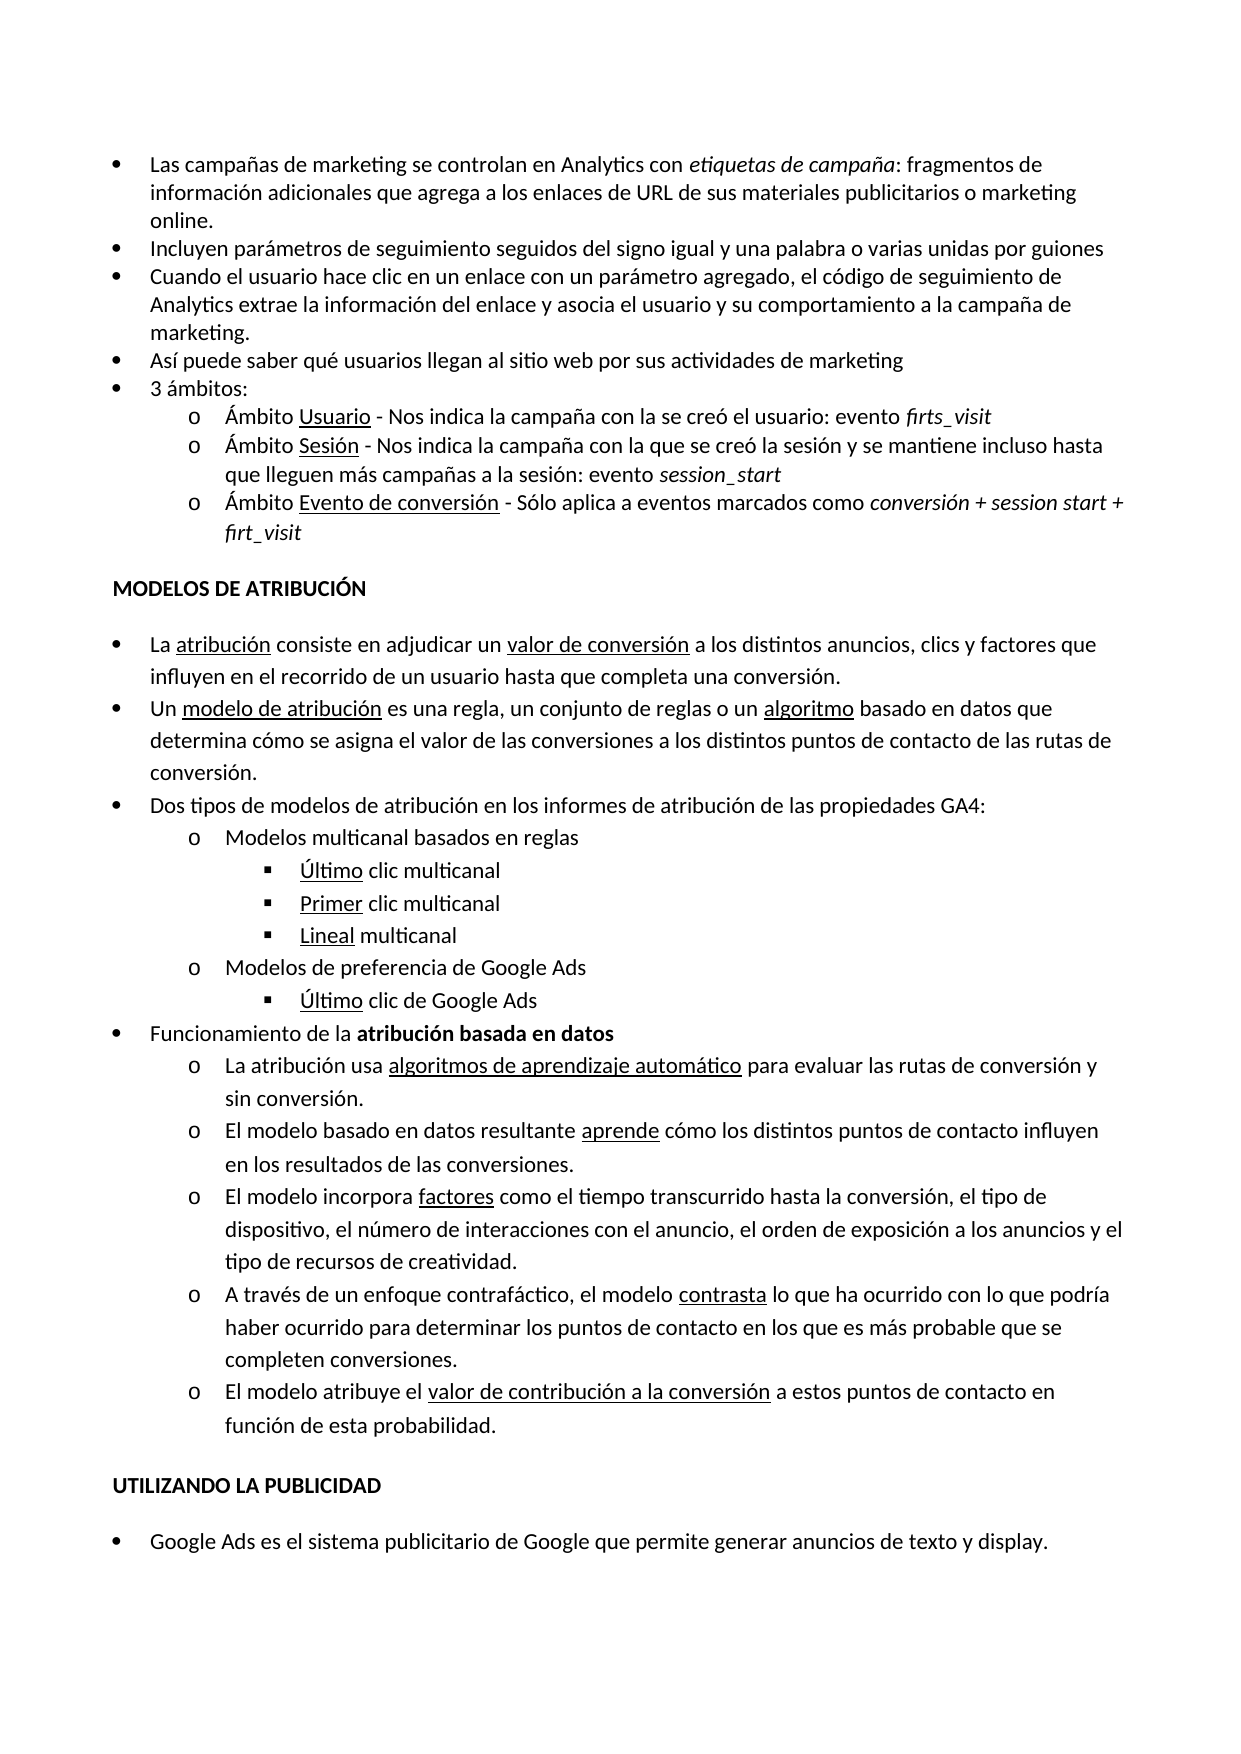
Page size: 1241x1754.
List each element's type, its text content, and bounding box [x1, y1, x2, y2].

list La atribución usa algoritmos de aprendizaje automático para evaluar las rutas de conversión y sin conversión. [187, 1051, 1128, 1112]
list La atribución consiste en adjudicar un valor de conversión a los distintos anuncios, clics y factores que influyen en el recorrido de un usuario hasta que completa una conversión. [112, 630, 1128, 690]
list Ámbito Usuario - Nos indica la campaña con la se creó el usuario: evento firts_visit [187, 402, 1128, 431]
list Último clic multicanal [262, 856, 1128, 884]
list El modelo basado en datos resultante aprende cómo los distintos puntos de contacto influyen en los resultados de las conversiones. [187, 1116, 1128, 1178]
list Las campañas de marketing se controlan en Analytics con etiquetas de campaña: fragmentos de información adicionales que agrega a los enlaces de URL de sus materiales publicitarios o marketing online. [112, 150, 1128, 234]
list Lineal multicanal [262, 921, 1128, 949]
list El modelo atribuye el valor de contribución a la conversión a estos puntos de contacto en función de esta probabilidad. [187, 1377, 1128, 1439]
list Último clic de Google Ads [262, 987, 1128, 1014]
list Ámbito Sesión - Nos indica la campaña con la que se creó la sesión y se mantiene incluso hasta que lleguen más campañas a la sesión: evento session_start [187, 431, 1128, 488]
text MODELOS DE ATRIBUCIÓN [112, 574, 1128, 602]
list El modelo incorpora factores como el tiempo transcurrido hasta la conversión, el tipo de dispositivo, el número de interacciones con el anuncio, el orden de exposición a los anuncios y el tipo de recursos de creatividad. [187, 1182, 1128, 1276]
list Cuando el usuario hace clic en un enlace con un parámetro agregado, el código de seguimiento de Analytics extrae la información del enlace y asocia el usuario y su comportamiento a la campaña de marketing. [112, 262, 1128, 346]
list Primer clic multicanal [262, 889, 1128, 917]
list Modelos de preferencia de Google Ads [187, 953, 1128, 982]
list Así puede saber qué usuarios llegan al sitio web por sus actividades de marketing [112, 346, 1128, 374]
text UTILIZANDO LA PUBLICIDAD [112, 1471, 1128, 1499]
list 3 ámbitos: [112, 374, 1128, 402]
list Modelos multicanal basados en reglas [187, 823, 1128, 852]
list Google Ads es el sistema publicitario de Google que permite generar anuncios de texto y display. [112, 1527, 1128, 1555]
list Funcionamiento de la atribución basada en datos [112, 1019, 1128, 1047]
list A través de un enfoque contrafáctico, el modelo contrasta lo que ha ocurrido con lo que podría haber ocurrido para determinar los puntos de contacto en los que es más probable que se completen conversiones. [187, 1280, 1128, 1373]
list Incluyen parámetros de seguimiento seguidos del signo igual y una palabra o varias unidas por guiones [112, 234, 1128, 262]
list Un modelo de atribución es una regla, un conjunto de reglas o un algoritmo basado en datos que determina cómo se asigna el valor de las conversiones a los distintos puntos de contacto de las rutas de conversión. [112, 694, 1128, 787]
list Dos tipos de modelos de atribución en los informes de atribución de las propiedades GA4: [112, 791, 1128, 819]
list Ámbito Evento de conversión - Sólo aplica a eventos marcados como conversión + session start + firt_visit [187, 488, 1128, 546]
